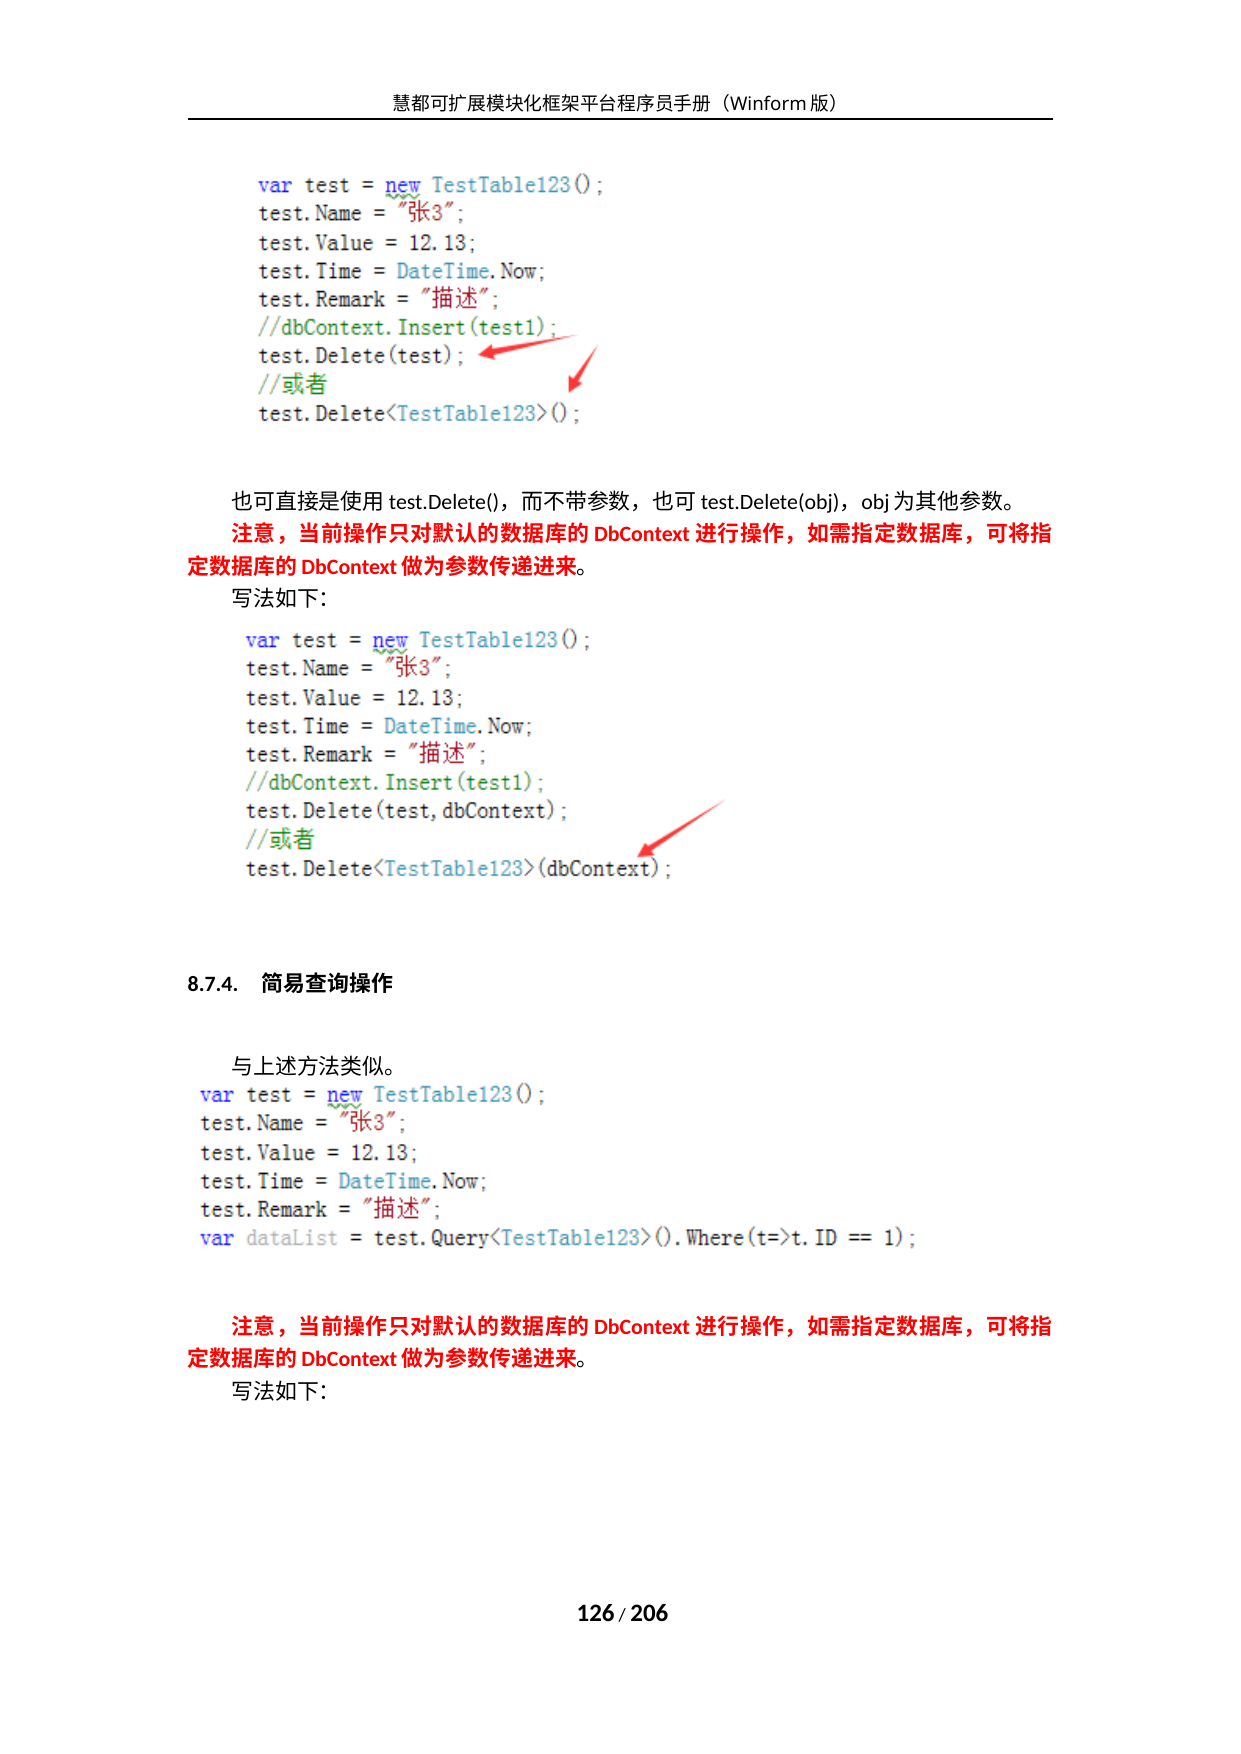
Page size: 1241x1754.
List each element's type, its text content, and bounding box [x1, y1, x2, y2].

text 注意，当前操作只对默认的数据库的DbContext进行操作，如需指定数据库，可将指定数据库的DbContext做为参数传递进来。 [187, 516, 1053, 581]
picture [231, 158, 824, 454]
text 写法如下： [187, 581, 1053, 613]
subtitle 简易查询操作 [187, 966, 1053, 998]
text 也可直接是使用test.Delete()，而不带参数，也可test.Delete(obj)，obj为其他参数。 [231, 483, 1053, 516]
text 注意，当前操作只对默认的数据库的DbContext进行操作，如需指定数据库，可将指定数据库的DbContext做为参数传递进来。 [187, 1308, 1053, 1373]
text 与上述方法类似。 [231, 1048, 1053, 1081]
picture [187, 1080, 972, 1280]
picture [231, 613, 933, 920]
text 写法如下： [187, 1373, 1053, 1406]
